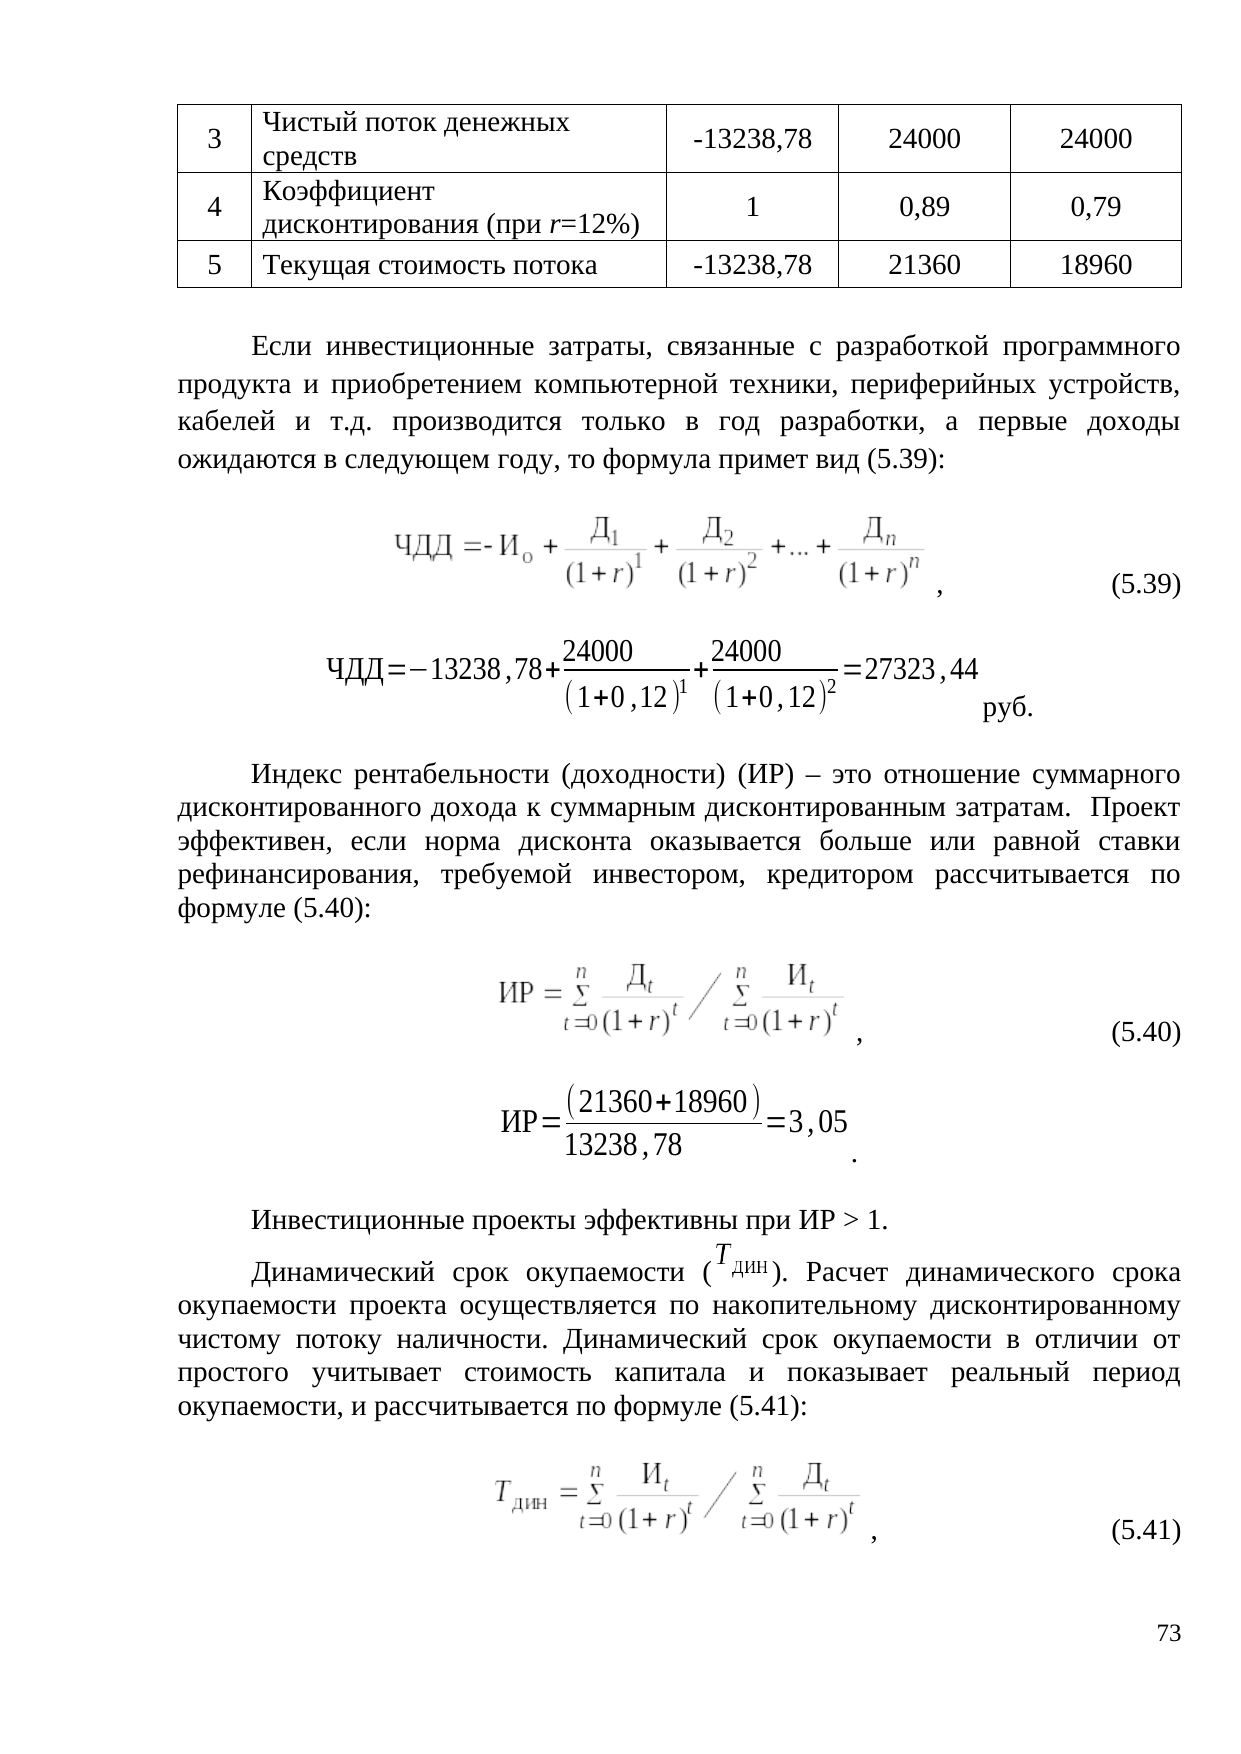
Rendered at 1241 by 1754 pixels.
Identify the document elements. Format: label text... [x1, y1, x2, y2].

text . [177, 1081, 1181, 1169]
table_cell 0,79 [1011, 173, 1181, 240]
text , (5.40) [177, 957, 1181, 1048]
table_cell 1 [667, 173, 838, 240]
table_cell 21360 [839, 241, 1010, 287]
table_cell 24000 [839, 105, 1010, 172]
text Динамический срок окупаемости (). Расчет динамического срока окупаемости проекта осуществляется по накопительному дисконтированному чистому потоку наличности. Динамический срок окупаемости в отличии от простого учитывает стоимость капитала и показывает реальный период окупаемости, и рассчитывается по формуле (5.41): [177, 1236, 1181, 1422]
table_cell Текущая стоимость потока [252, 241, 666, 287]
text руб. [177, 633, 1181, 722]
table_cell 5 [178, 241, 251, 287]
text Индекс рентабельности (доходности) (ИР) – это отношение суммарного дисконтированного дохода к суммарным дисконтированным затратам. Проект эффективен, если норма дисконта оказывается больше или равной ставки рефинансирования, требуемой инвестором, кредитором рассчитывается по формуле (5.40): [177, 756, 1181, 923]
table_cell -13238,78 [667, 241, 838, 287]
table_cell 4 [178, 173, 251, 240]
text , (5.39) [177, 509, 1181, 600]
table_cell 18960 [1011, 241, 1181, 287]
text , (5.41) [177, 1455, 1181, 1546]
table_cell Чистый поток денежных средств [252, 105, 666, 172]
table_cell 0,89 [839, 173, 1010, 240]
table_cell 3 [178, 105, 251, 172]
table_cell -13238,78 [667, 105, 838, 172]
text Если инвестиционные затраты, связанные с разработкой программного продукта и приобретением компьютерной техники, периферийных устройств, кабелей и т.д. производится только в год разработки, а первые доходы ожидаются в следующем году, то формула примет вид (5.39): [177, 326, 1181, 476]
table_cell 24000 [1011, 105, 1181, 172]
table_cell Коэффициент дисконтирования (при r=12%) [252, 173, 666, 240]
text Инвестиционные проекты эффективны при ИР > 1. [177, 1202, 1181, 1236]
